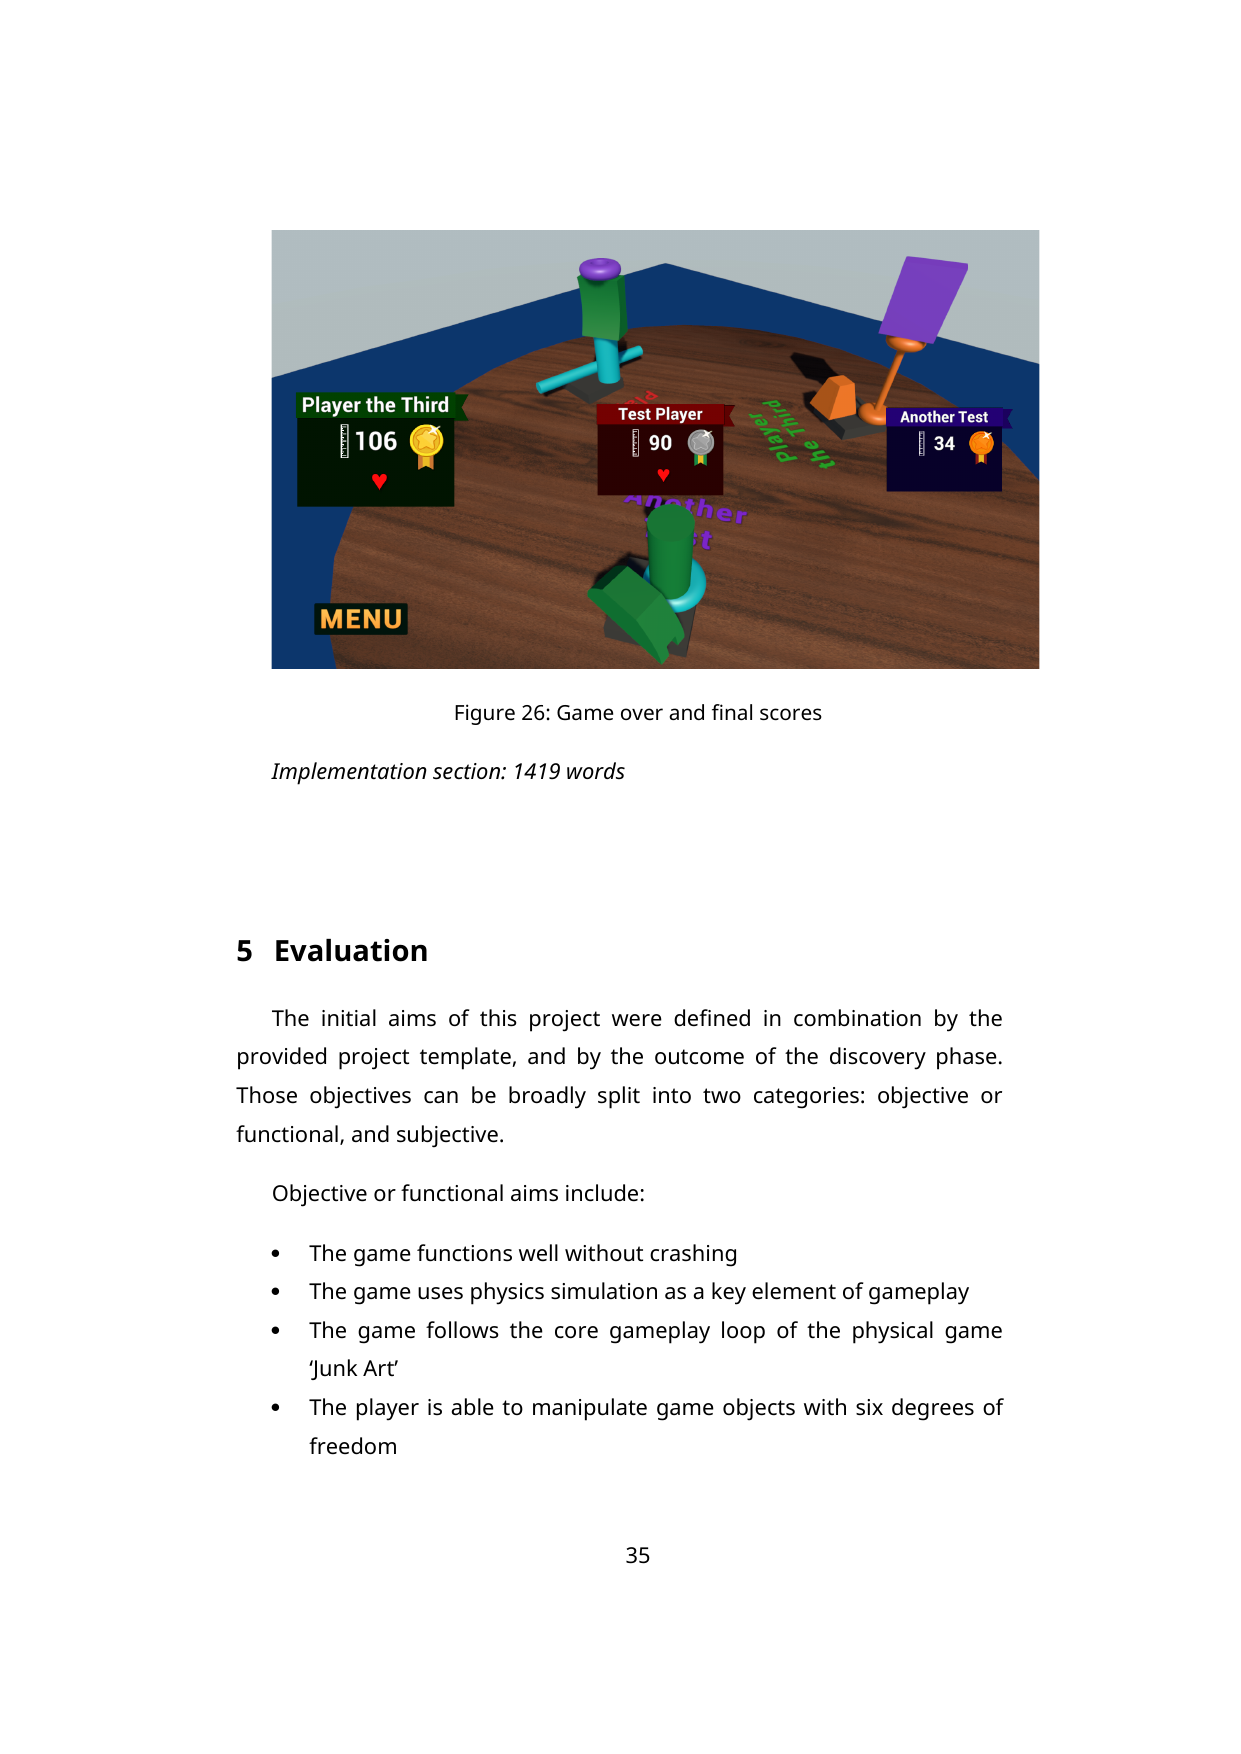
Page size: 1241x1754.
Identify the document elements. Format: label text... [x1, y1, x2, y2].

text Implementation section: 1419 words [236, 756, 1004, 824]
list The player is able to manipulate game objects with six degrees of freedom [272, 1392, 1004, 1461]
picture [271, 230, 1040, 669]
text Figure 26: Game over and final scores [236, 698, 1004, 727]
list The game functions well without crashing [272, 1237, 1004, 1267]
subtitle Evaluation [236, 930, 1004, 970]
text Objective or functional aims include: [236, 1178, 1004, 1208]
list The game uses physics simulation as a key element of gameplay [272, 1276, 1004, 1306]
list The game follows the core gameplay loop of the physical game ‘Junk Art’ [272, 1315, 1004, 1383]
text The initial aims of this project were defined in combination by the provided project template, and by the outcome of the discovery phase. Those objectives can be broadly split into two categories: objective or functional, and subjective. [236, 1003, 1004, 1148]
